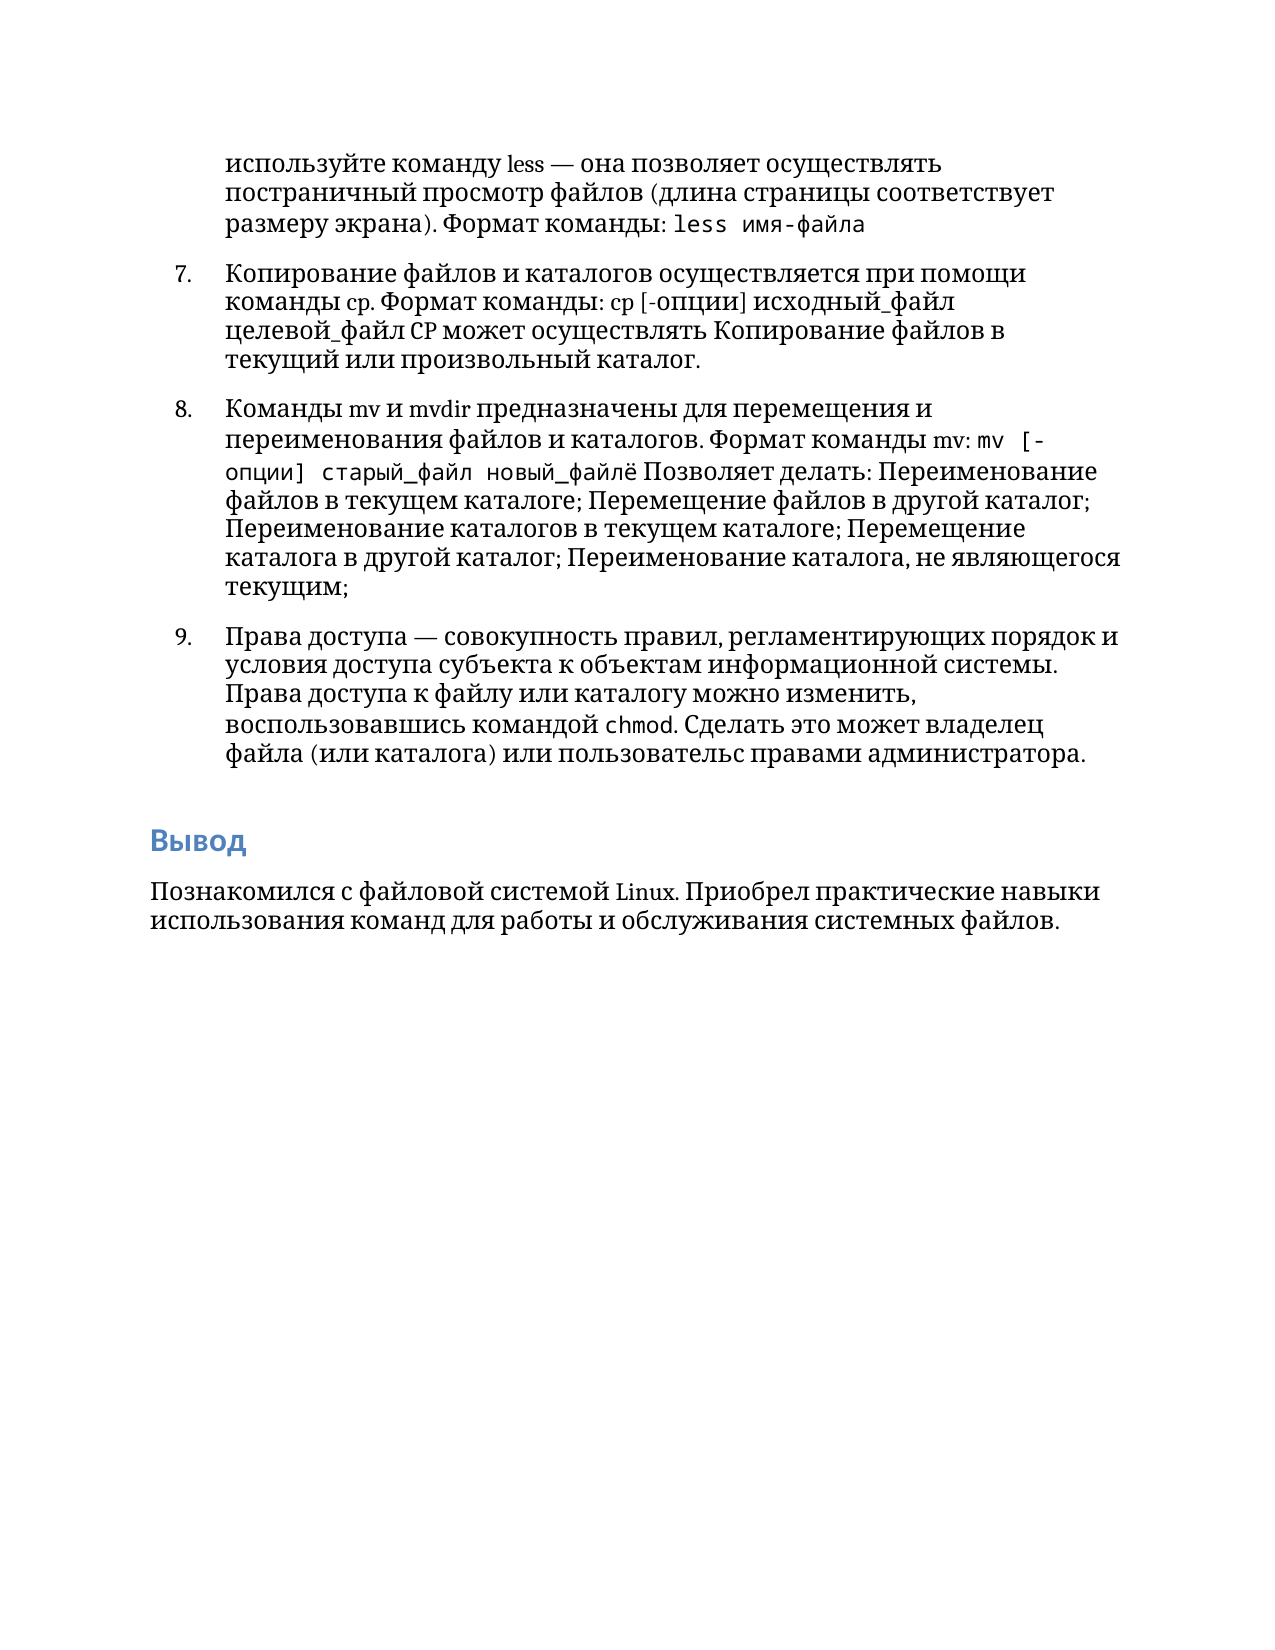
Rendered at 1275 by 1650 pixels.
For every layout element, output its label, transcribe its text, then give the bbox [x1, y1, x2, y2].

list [175, 150, 1125, 239]
subtitle Вывод [150, 819, 1125, 859]
list Права доступа — совокупность правил, регламентирующих порядок и условия доступа субъекта к объектам информационной системы. Права доступа к файлу или каталогу можно изменить, воспользовавшись командой chmod. Сделать это может владелец файла (или каталога) или пользовательс правами администратора. [175, 622, 1125, 769]
list Команды mv и mvdir предназначены для перемещения и переименования файлов и каталогов. Формат команды mv: mv [-опции] старый_файл новый_файлё Позволяет делать: Переименование файлов в текущем каталоге; Перемещение файлов в другой каталог; Переименование каталогов в текущем каталоге; Перемещение каталога в другой каталог; Переименование каталога, не являющегося текущим; [175, 395, 1125, 602]
list Копирование файлов и каталогов осуществляется при помощи команды cp. Формат команды: cp [-опции] исходный_файл целевой_файл CP может осуществлять Копирование файлов в текущий или произвольный каталог. [175, 259, 1125, 374]
text Познакомился с файловой системой Linux. Приобрел практические навыки использования команд для работы и обслуживания системных файлов. [150, 878, 1125, 936]
